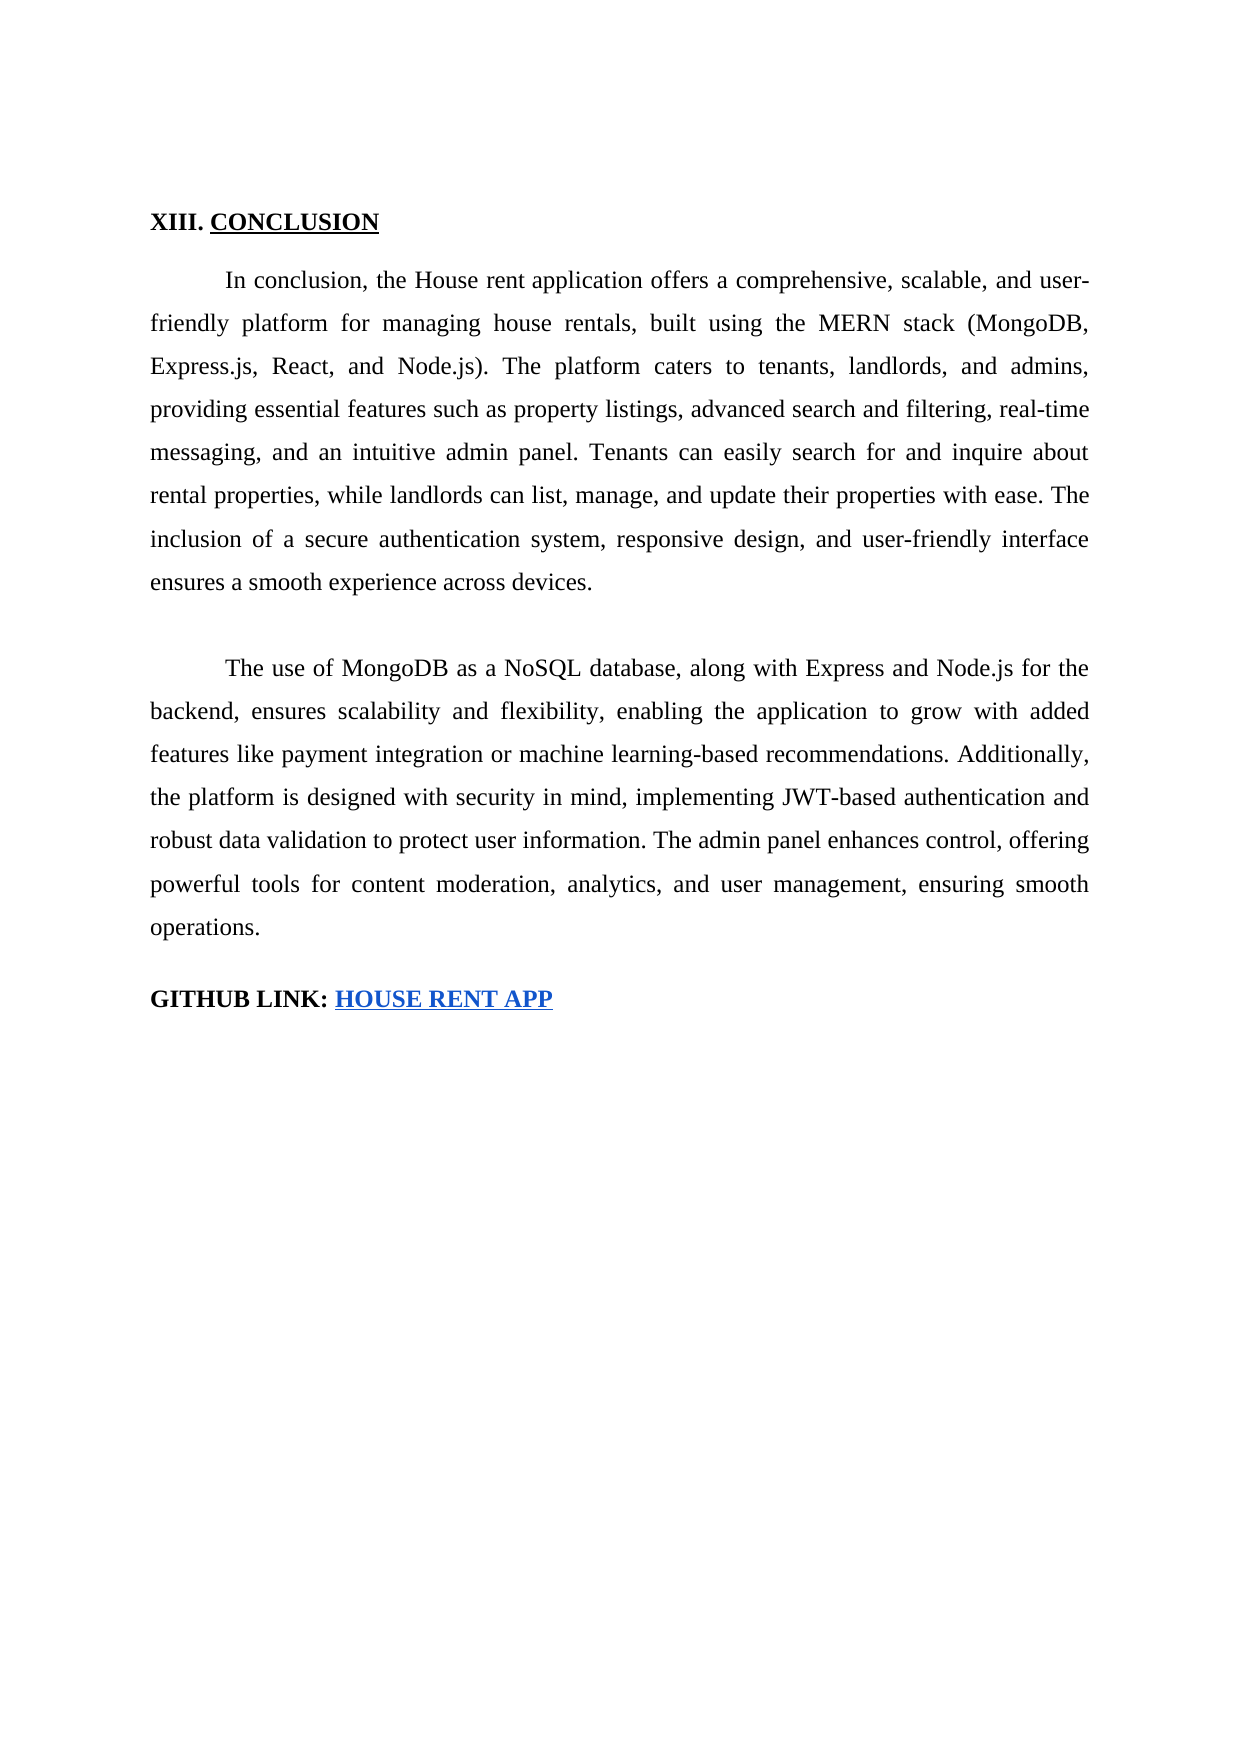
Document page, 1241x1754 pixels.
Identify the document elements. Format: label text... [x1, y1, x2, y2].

text XIII. CONCLUSION [150, 207, 1090, 236]
text The use of MongoDB as a NoSQL database, along with Express and Node.js for the backend, ensures scalability and flexibility, enabling the application to grow with added features like payment integration or machine learning-based recommendations. Additionally, the platform is designed with security in mind, implementing JWT-based authentication and robust data validation to protect user information. The admin panel enhances control, offering powerful tools for content moderation, analytics, and user management, ensuring smooth operations. [150, 653, 1090, 941]
text In conclusion, the House rent application offers a comprehensive, scalable, and user-friendly platform for managing house rentals, built using the MERN stack (MongoDB, Express.js, React, and Node.js). The platform caters to tenants, landlords, and admins, providing essential features such as property listings, advanced search and filtering, real-time messaging, and an intuitive admin panel. Tenants can easily search for and inquire about rental properties, while landlords can list, manage, and update their properties with ease. The inclusion of a secure authentication system, responsive design, and user-friendly interface ensures a smooth experience across devices. [150, 265, 1090, 596]
text GITHUB LINK: HOUSE RENT APP [150, 984, 1090, 1012]
